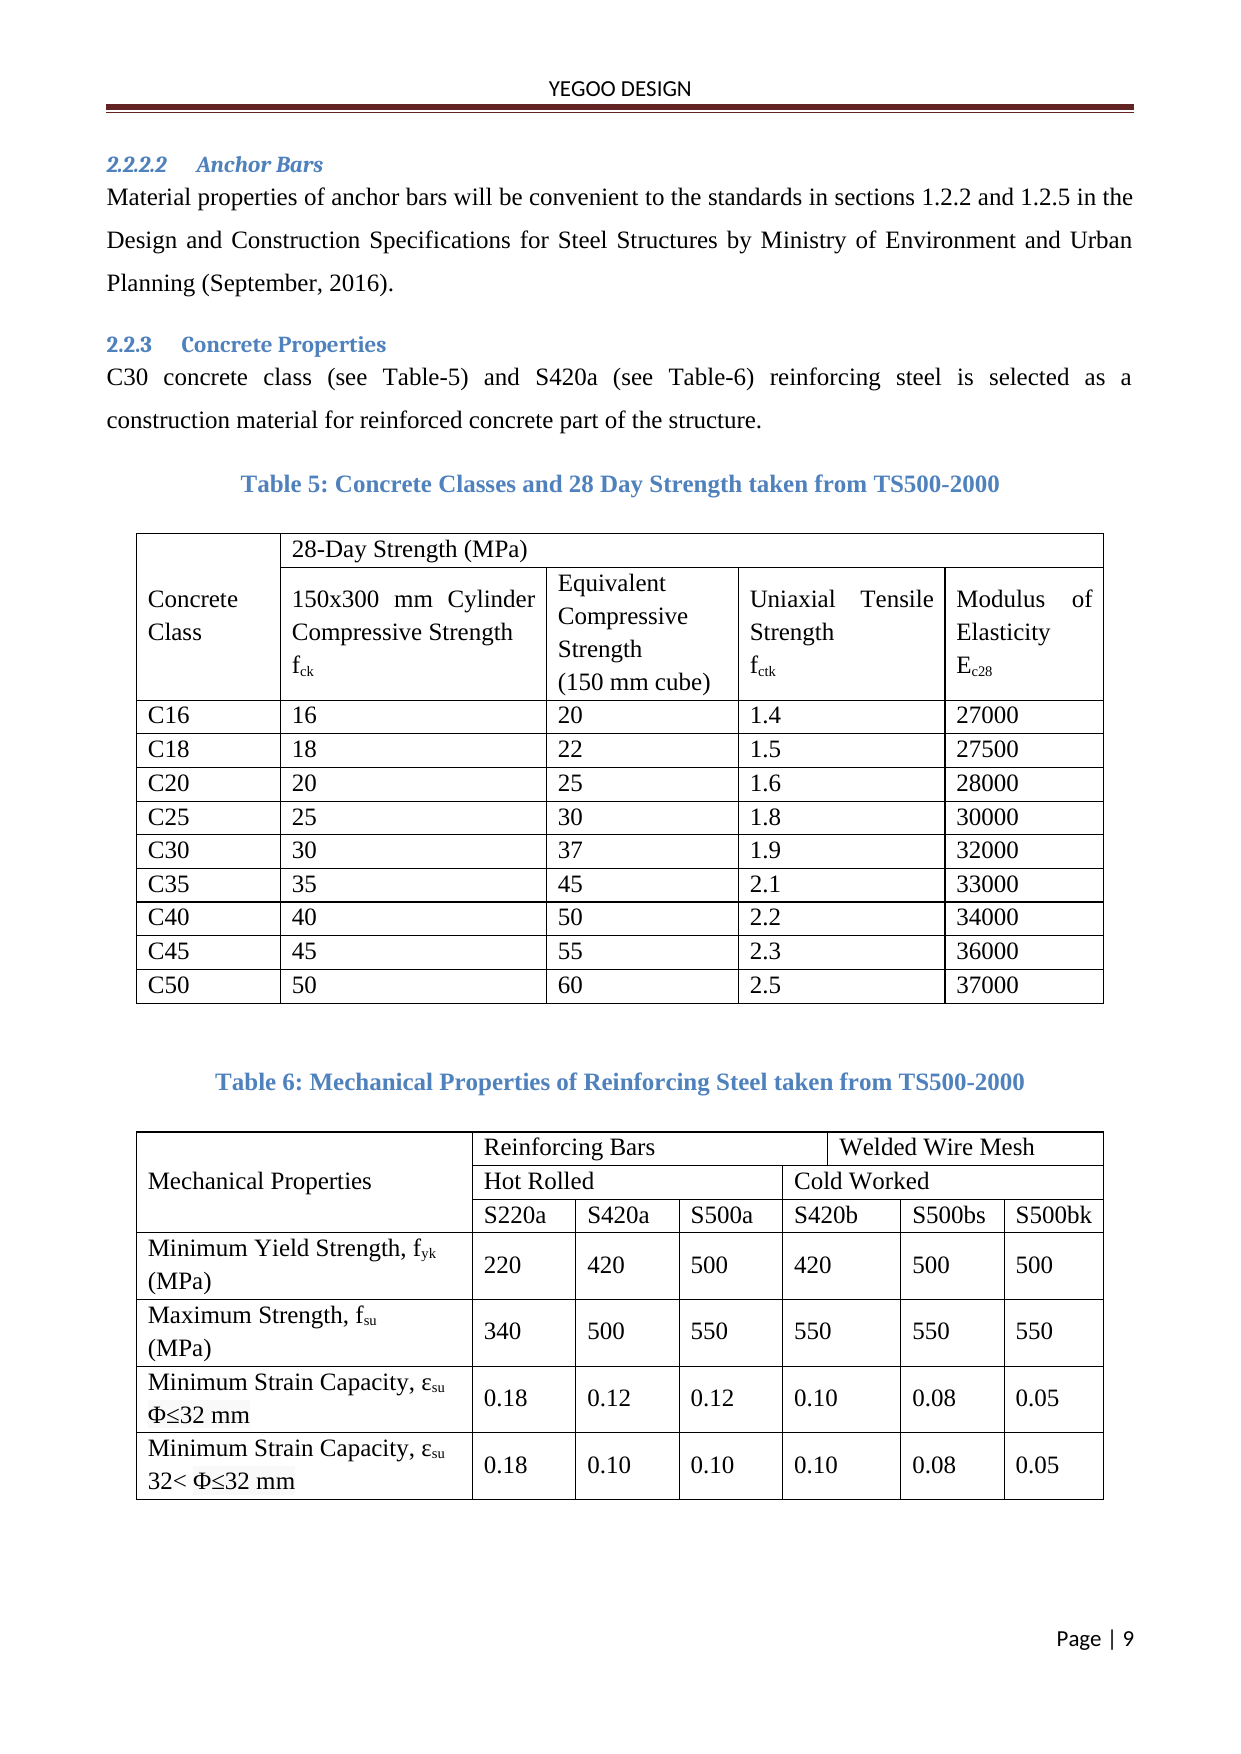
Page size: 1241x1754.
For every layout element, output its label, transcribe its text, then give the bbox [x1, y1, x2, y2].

subtitle Anchor Bars [106, 152, 1134, 178]
table_cell 2.3 [739, 936, 944, 969]
table_cell C35 [137, 869, 280, 901]
table_cell 550 [901, 1300, 1004, 1366]
table_cell C45 [137, 936, 280, 969]
table_cell 340 [473, 1300, 575, 1366]
table_cell 0.12 [576, 1367, 679, 1432]
table_cell C25 [137, 802, 280, 834]
table_cell 1.8 [739, 802, 944, 834]
table_cell Modulus of Elasticity Ec28 [946, 568, 1103, 699]
table_cell 45 [281, 936, 546, 969]
table_cell 0.18 [473, 1367, 575, 1432]
table_cell C20 [137, 768, 280, 801]
table_cell 50 [547, 903, 738, 935]
table_cell 18 [281, 734, 546, 767]
table_cell 0.10 [783, 1367, 900, 1432]
table_cell 0.12 [680, 1367, 782, 1432]
table_cell 420 [576, 1233, 679, 1299]
table_cell 22 [547, 734, 738, 767]
table_cell Maximum Strength, fsu (MPa) [137, 1300, 472, 1366]
table_cell 2.1 [739, 869, 944, 901]
table_cell 0.05 [1005, 1367, 1103, 1432]
table_cell 550 [1005, 1300, 1103, 1366]
table_cell Cold Worked [783, 1166, 1103, 1199]
text Material properties of anchor bars will be convenient to the standards in sections 1.2.2 and 1.2.5 in the Design and Construction Specifications for Steel Structures by Ministry of Environment and Urban Planning (September, 2016). [106, 182, 1134, 297]
table_cell 30000 [946, 802, 1103, 834]
table_cell 50 [281, 970, 546, 1002]
table_cell 55 [547, 936, 738, 969]
table_cell S500bk [1005, 1200, 1103, 1232]
text Table 6: Mechanical Properties of Reinforcing Steel taken from TS500-2000 [106, 1067, 1134, 1096]
table_cell 28000 [946, 768, 1103, 801]
table_cell Minimum Strain Capacity, εsu Φ≤32 mm [137, 1367, 472, 1432]
table_cell 36000 [946, 936, 1103, 969]
table_cell 0.10 [576, 1433, 679, 1499]
table_cell 500 [576, 1300, 679, 1366]
table_cell Hot Rolled [473, 1166, 782, 1199]
table_cell 35 [281, 869, 546, 901]
table_cell 420 [783, 1233, 900, 1299]
subtitle Concrete Properties [106, 332, 1134, 358]
table_cell C40 [137, 903, 280, 935]
table_cell Equivalent Compressive Strength (150 mm cube) [547, 568, 738, 699]
table_cell 150x300 mm Cylinder Compressive Strength fck [281, 568, 546, 699]
table_cell 30 [281, 835, 546, 868]
table_header Mechanical Properties [137, 1133, 472, 1232]
table_cell 0.08 [901, 1367, 1004, 1432]
table_cell 33000 [946, 869, 1103, 901]
table_cell 1.6 [739, 768, 944, 801]
table_header Reinforcing Bars [473, 1133, 827, 1165]
table_cell 27000 [946, 701, 1103, 733]
table_cell 2.5 [739, 970, 944, 1002]
table_cell 1.9 [739, 835, 944, 868]
table_cell 500 [901, 1233, 1004, 1299]
table_cell 550 [783, 1300, 900, 1366]
table_cell 32000 [946, 835, 1103, 868]
table_cell 0.08 [901, 1433, 1004, 1499]
table_cell 34000 [946, 903, 1103, 935]
table_cell S500bs [901, 1200, 1004, 1232]
text C30 concrete class (see Table-5) and S420a (see Table-6) reinforcing steel is selected as a construction material for reinforced concrete part of the structure. [106, 362, 1134, 434]
table_cell 220 [473, 1233, 575, 1299]
table_cell 60 [547, 970, 738, 1002]
table_cell C50 [137, 970, 280, 1002]
table_cell 0.10 [680, 1433, 782, 1499]
table_cell 2.2 [739, 903, 944, 935]
table_cell Uniaxial Tensile Strength fctk [739, 568, 944, 699]
table_cell 40 [281, 903, 546, 935]
table_cell 37000 [946, 970, 1103, 1002]
table_cell Minimum Strain Capacity, εsu 32< Φ≤32 mm [137, 1433, 472, 1499]
table_cell 16 [281, 701, 546, 733]
table_cell 500 [680, 1233, 782, 1299]
table_header 28-Day Strength (MPa) [281, 534, 1103, 567]
table_cell 500 [1005, 1233, 1103, 1299]
table_cell 20 [281, 768, 546, 801]
table_cell 27500 [946, 734, 1103, 767]
table_cell S500a [680, 1200, 782, 1232]
table_cell Minimum Yield Strength, fyk (MPa) [137, 1233, 472, 1299]
table_cell C30 [137, 835, 280, 868]
table_cell 1.4 [739, 701, 944, 733]
table_cell 0.18 [473, 1433, 575, 1499]
table_cell S420b [783, 1200, 900, 1232]
table_header Welded Wire Mesh [828, 1133, 1103, 1165]
table_cell 25 [547, 768, 738, 801]
table_cell C16 [137, 701, 280, 733]
table_cell 1.5 [739, 734, 944, 767]
table_cell S220a [473, 1200, 575, 1232]
text Table 5: Concrete Classes and 28 Day Strength taken from TS500-2000 [106, 469, 1134, 498]
table_cell 30 [547, 802, 738, 834]
table_cell 550 [680, 1300, 782, 1366]
table_cell C18 [137, 734, 280, 767]
table_header Concrete Class [137, 534, 280, 699]
table_cell 25 [281, 802, 546, 834]
table_cell 0.05 [1005, 1433, 1103, 1499]
table_cell 20 [547, 701, 738, 733]
table_cell S420a [576, 1200, 679, 1232]
table_cell 45 [547, 869, 738, 901]
table_cell 0.10 [783, 1433, 900, 1499]
table_cell 37 [547, 835, 738, 868]
